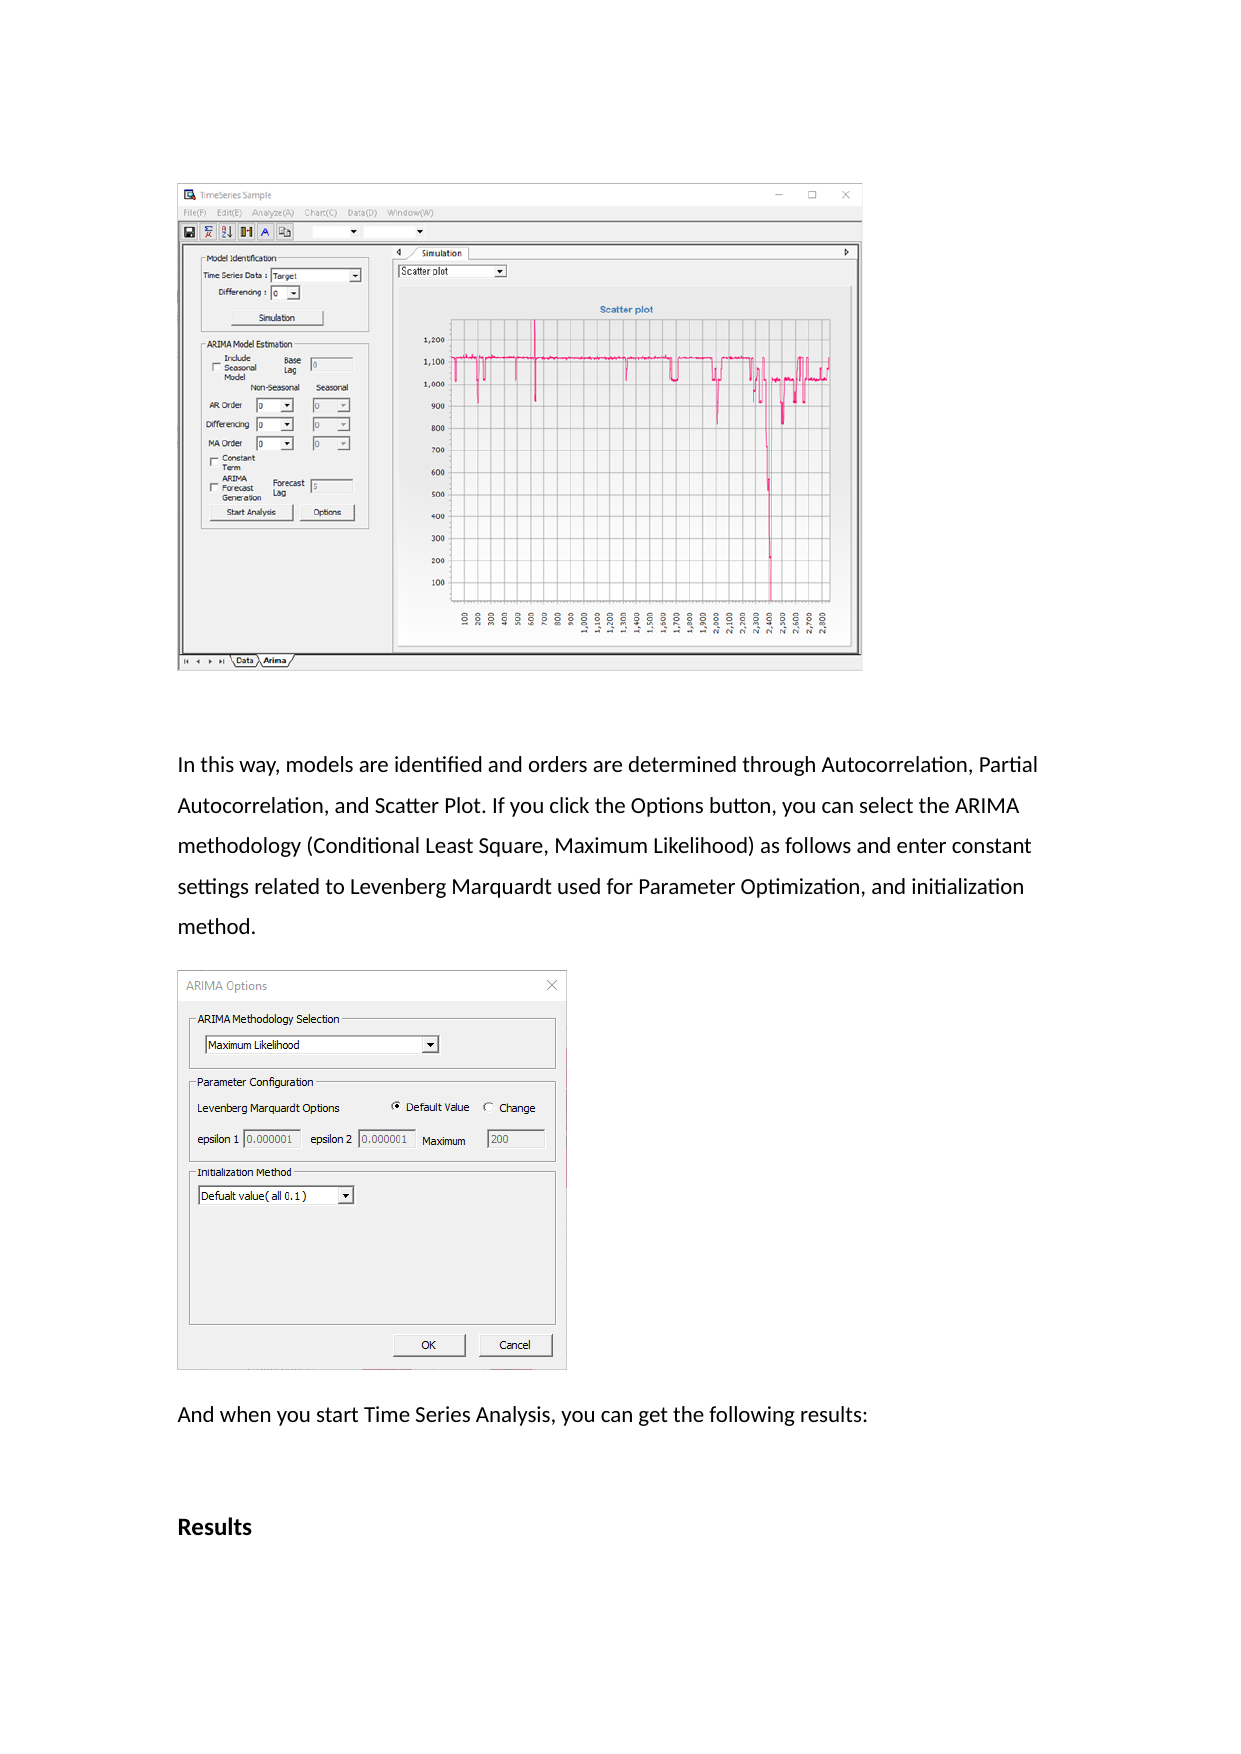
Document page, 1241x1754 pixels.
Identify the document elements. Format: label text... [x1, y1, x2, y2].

text In this way, models are identified and orders are determined through Autocorrelation, Partial Autocorrelation, and Scatter Plot. If you click the Options button, you can select the ARIMA methodology (Conditional Least Square, Maximum Likelihood) as follows and enter constant settings related to Levenberg Marquardt used for Parameter Optimization, and initialization method. [177, 746, 1092, 945]
text And when you start Time Series Analysis, you can get the following results: [177, 1395, 1092, 1433]
text Results [177, 1508, 1092, 1545]
picture [177, 970, 567, 1370]
picture [177, 183, 863, 671]
